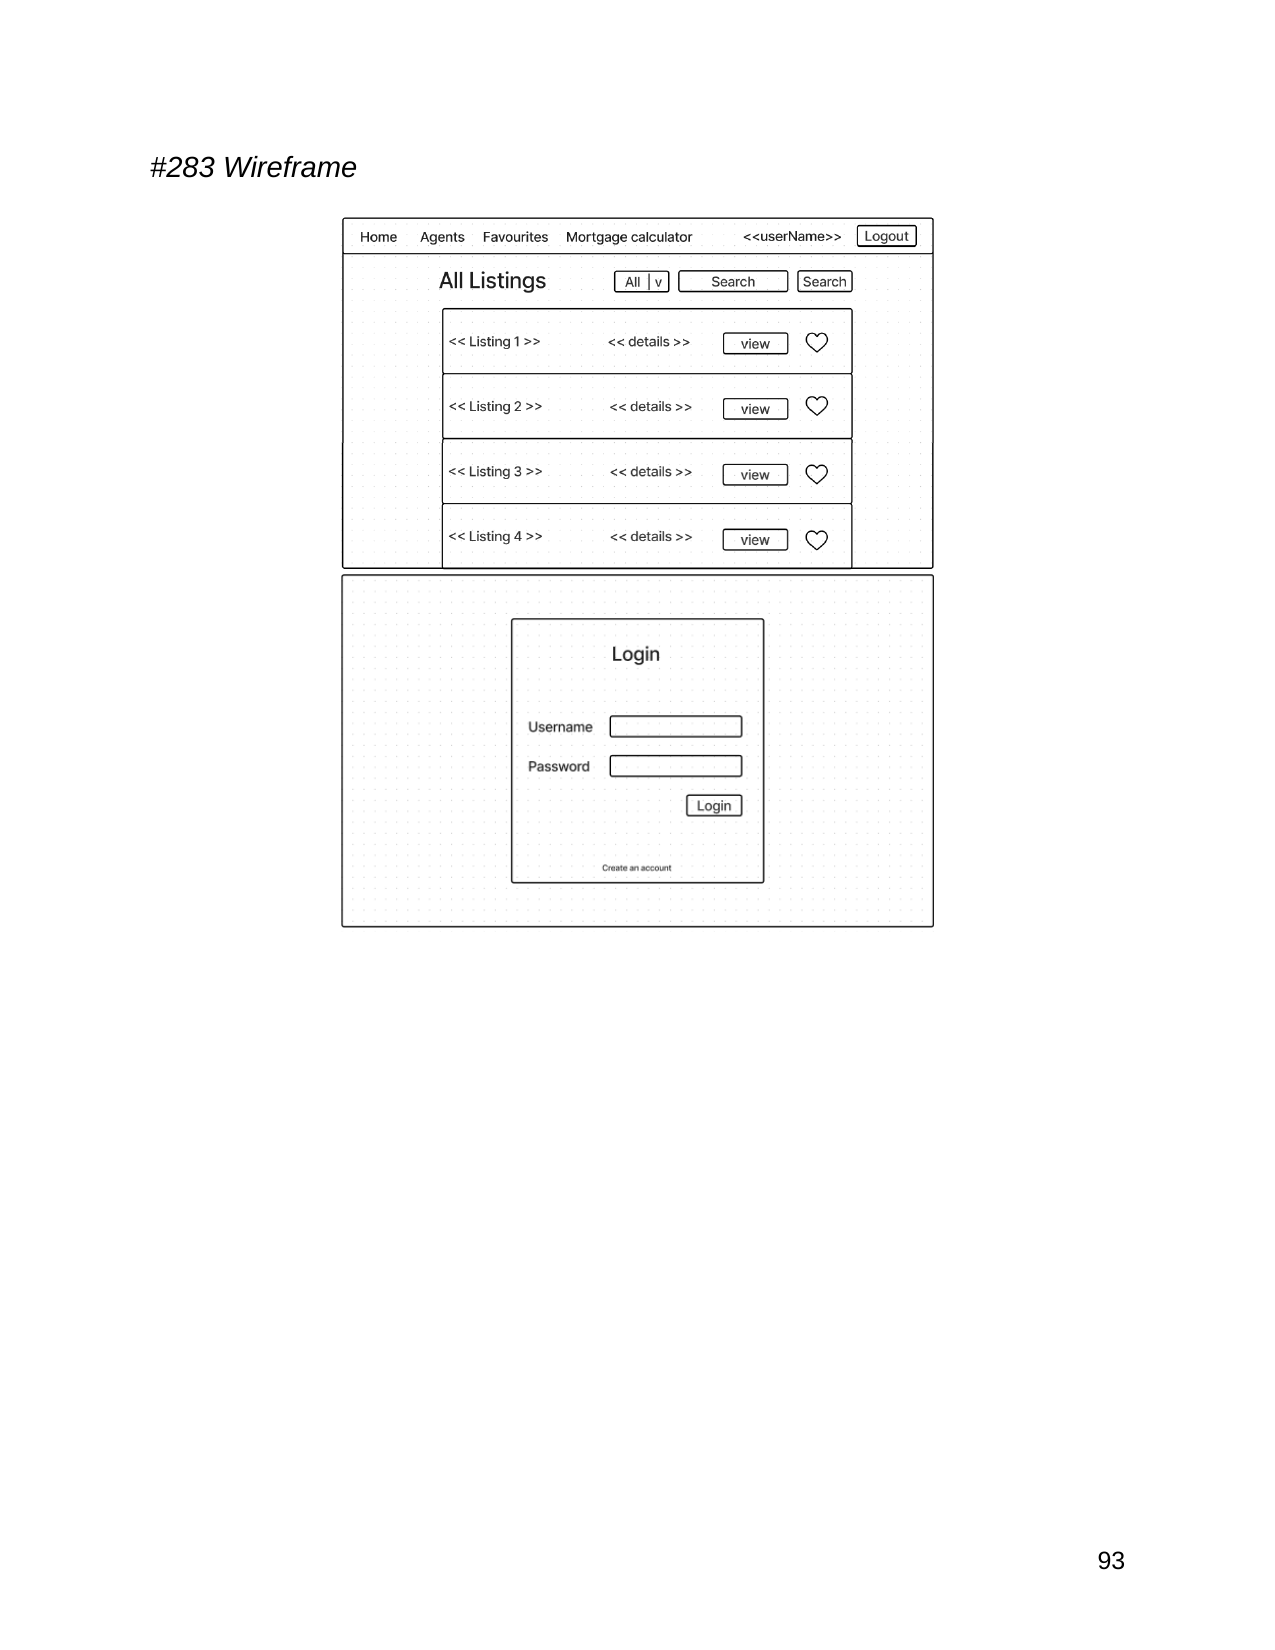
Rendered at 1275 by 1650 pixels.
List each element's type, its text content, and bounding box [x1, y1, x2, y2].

text #283 Wireframe [150, 150, 1125, 183]
picture [337, 217, 938, 932]
